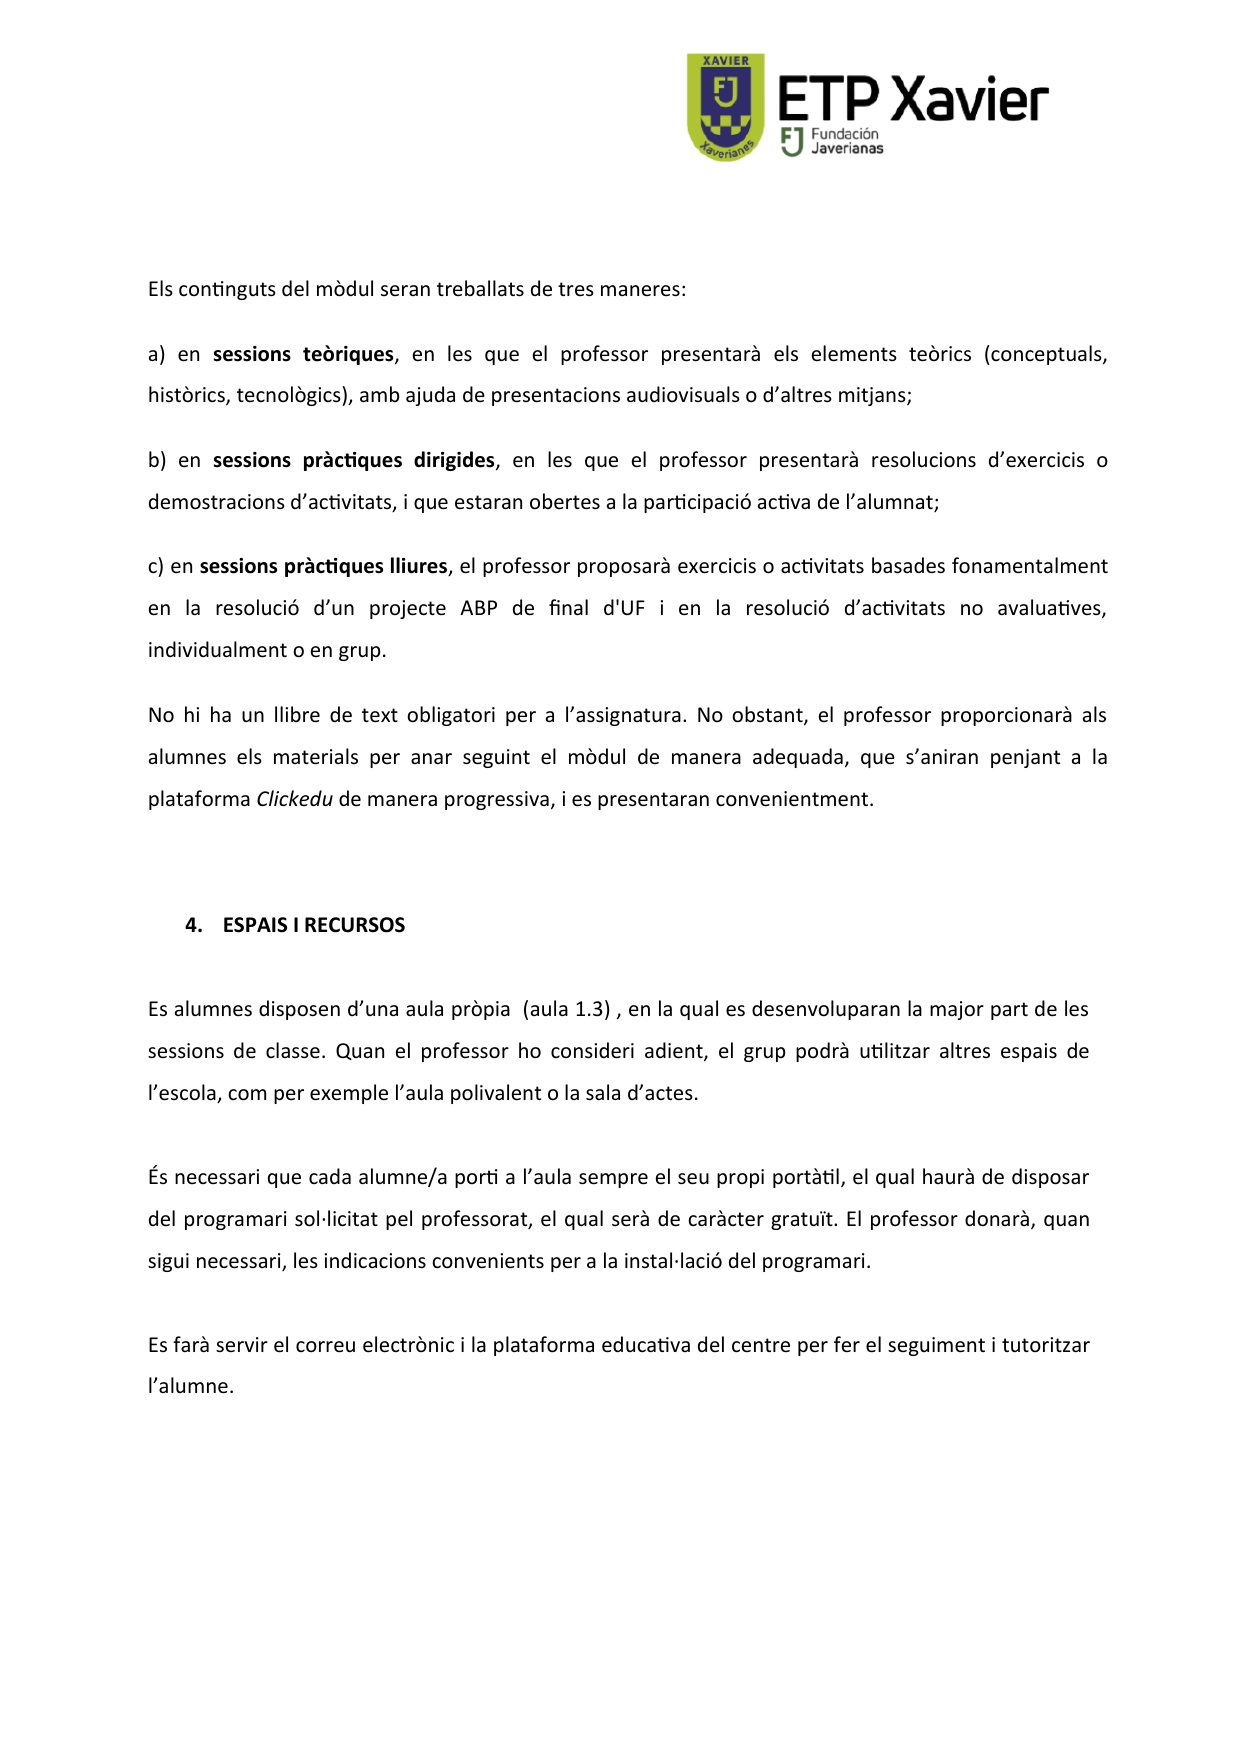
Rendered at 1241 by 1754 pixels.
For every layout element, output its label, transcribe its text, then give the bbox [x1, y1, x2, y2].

text És necessari que cada alumne/a porti a l’aula sempre el seu propi portàtil, el qual haurà de disposar del programari sol·licitat pel professorat, el qual serà de caràcter gratuït. El professor donarà, quan sigui necessari, les indicacions convenients per a la instal·lació del programari. [148, 1162, 1092, 1274]
text b) en sessions pràctiques dirigides, en les que el professor presentarà resolucions d’exercicis o demostracions d’activitats, i que estaran obertes a la participació activa de l’alumnat; [148, 445, 1110, 515]
text a) en sessions teòriques, en les que el professor presentarà els elements teòrics (conceptuals, històrics, tecnològics), amb ajuda de presentacions audiovisuals o d’altres mitjans; [148, 339, 1110, 409]
text c) en sessions pràctiques lliures, el professor proposarà exercicis o activitats basades fonamentalment en la resolució d’un projecte ABP de final d'UF i en la resolució d’activitats no avaluatives, individualment o en grup. [148, 552, 1110, 663]
picture [641, 0, 1093, 182]
text Es alumnes disposen d’una aula pròpia (aula 1.3) , en la qual es desenvoluparan la major part de les sessions de classe. Quan el professor ho consideri adient, el grup podrà utilitzar altres espais de l’escola, com per exemple l’aula polivalent o la sala d’actes. [148, 994, 1092, 1106]
text Es farà servir el correu electrònic i la plataforma educativa del centre per fer el seguiment i tutoritzar l’alumne. [148, 1330, 1092, 1400]
text Els continguts del mòdul seran treballats de tres maneres: [148, 274, 1110, 302]
text No hi ha un llibre de text obligatori per a l’assignatura. No obstant, el professor proporcionarà als alumnes els materials per anar seguint el mòdul de manera adequada, que s’aniran penjant a la plataforma Clickedu de manera progressiva, i es presentaran convenientment. [148, 700, 1110, 812]
list ESPAIS I RECURSOS [185, 910, 1092, 938]
